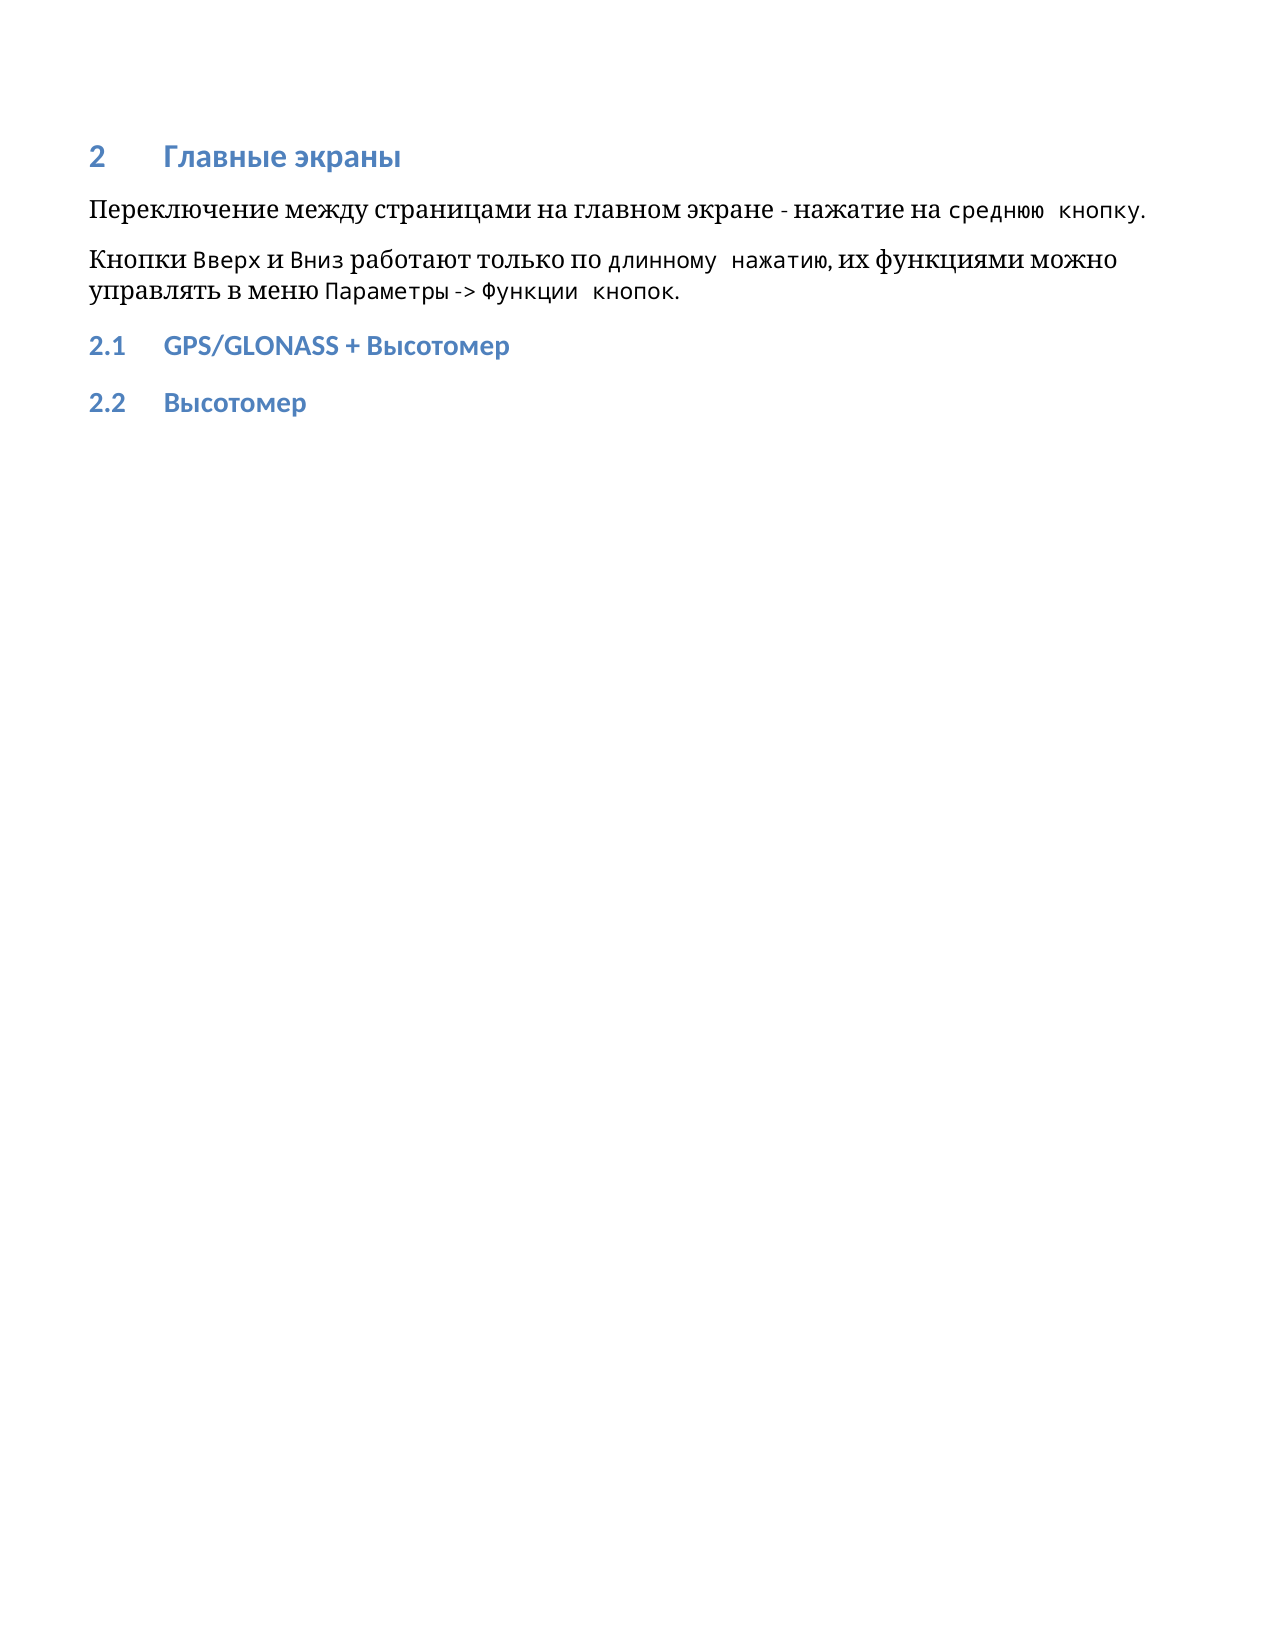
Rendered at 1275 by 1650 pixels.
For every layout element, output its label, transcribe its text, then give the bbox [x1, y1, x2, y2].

text Переключение между страницами на главном экране - нажатие на среднюю кнопку. [88, 194, 1211, 225]
subtitle 2.2 Высотомер [88, 384, 1211, 419]
text Кнопки Вверх и Вниз работают только по длинному нажатию, их функциями можно управлять в меню Параметры -> Функции кнопок. [88, 244, 1211, 307]
subtitle 2.1 GPS/GLONASS + Высотомер [88, 327, 1211, 363]
subtitle 2 Главные экраны [88, 134, 1211, 175]
